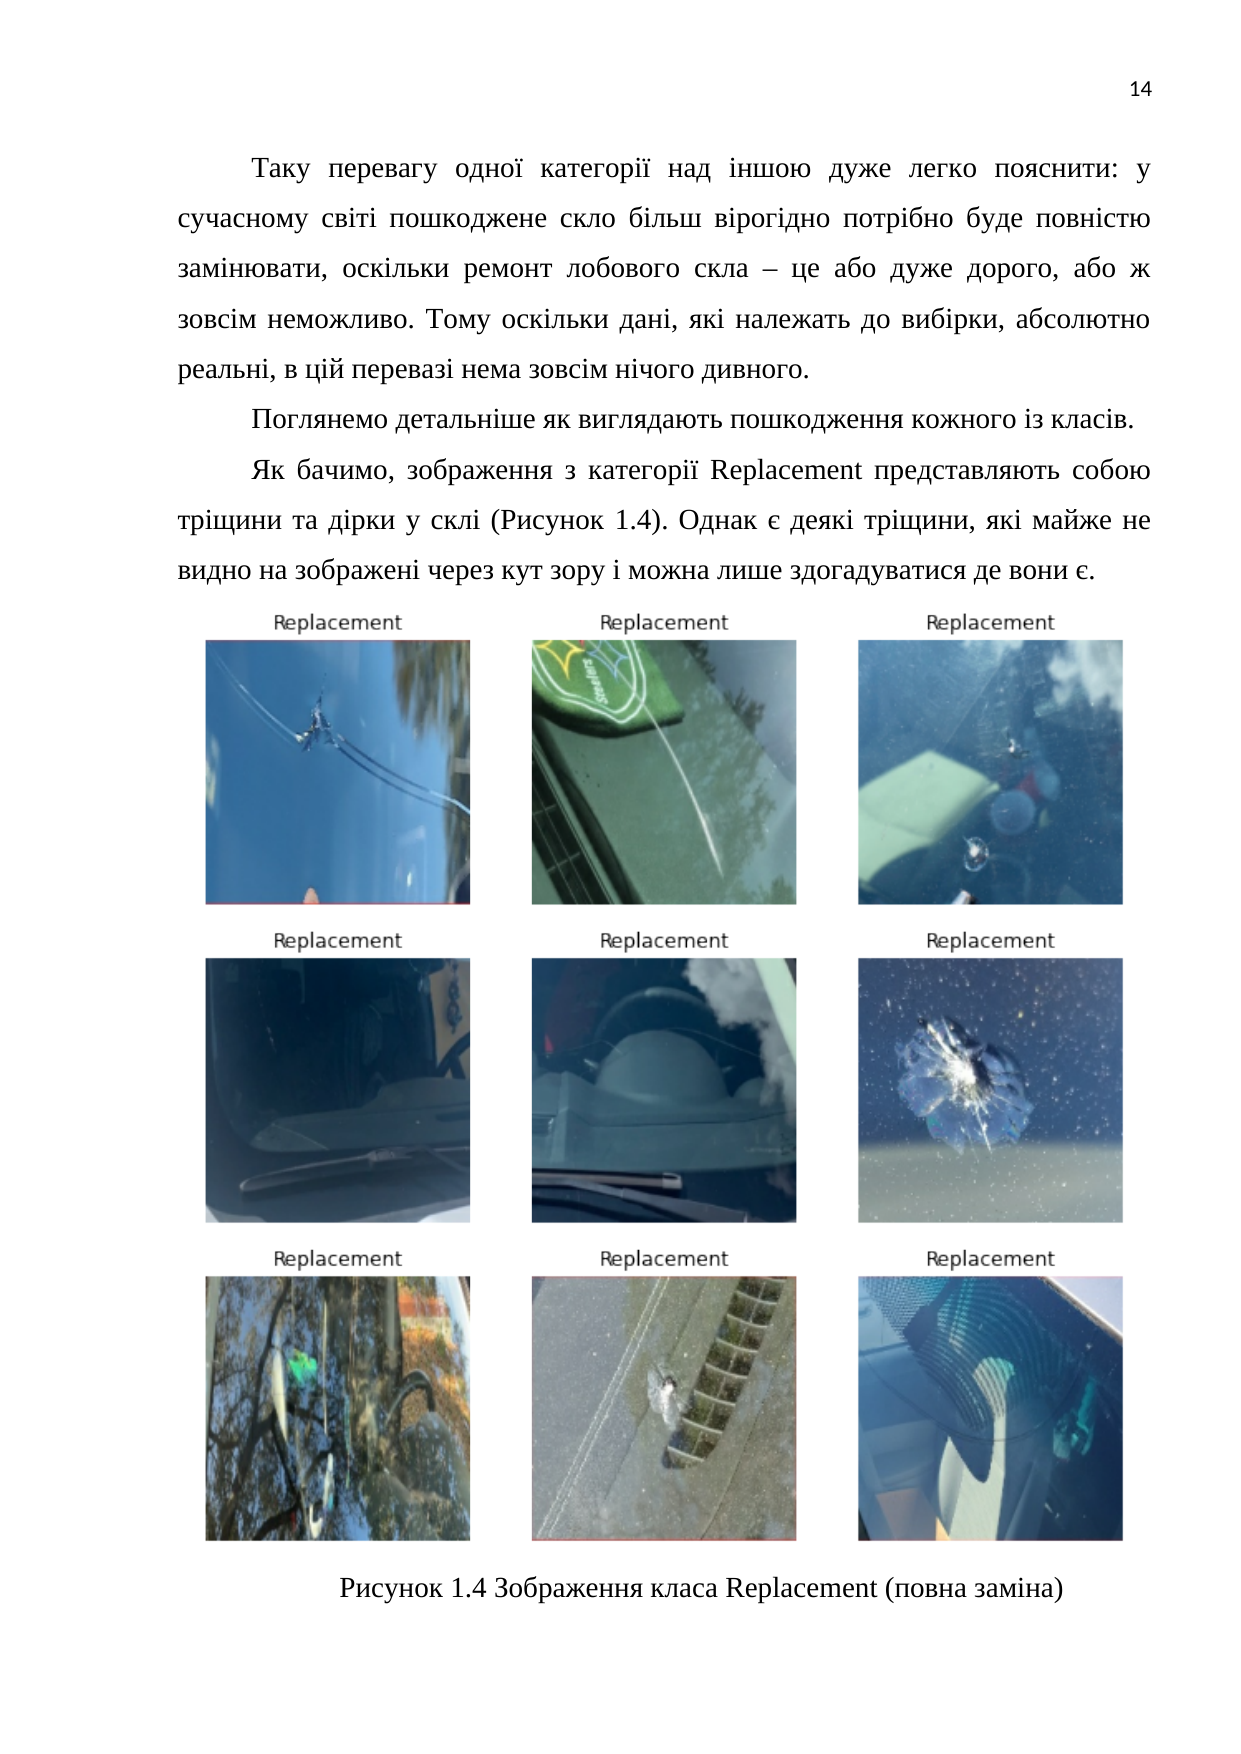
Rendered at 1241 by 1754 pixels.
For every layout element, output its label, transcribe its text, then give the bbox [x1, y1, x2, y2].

text Як бачимо, зображення з категорії Replacement представляють собою тріщини та дірки у склі (Рисунок 1.4). Однак є деякі тріщини, які майже не видно на зображені через кут зору і можна лише здогадуватися де вони є. [177, 452, 1152, 586]
text Рисунок 1.4 Зображення класа Replacement (повна заміна) [177, 1570, 1152, 1603]
text Поглянемо детальніше як виглядають пошкодження кожного із класів. [177, 402, 1152, 435]
text Таку перевагу одної категорії над іншою дуже легко пояснити: у сучасному світі пошкоджене скло більш вірогідно потрібно буде повністю замінювати, оскільки ремонт лобового скла – це або дуже дорого, або ж зовсім неможливо. Тому оскільки дані, які належать до вибірки, абсолютно реальні, в цій перевазі нема зовсім нічого дивного. [177, 150, 1152, 385]
picture [194, 602, 1135, 1553]
